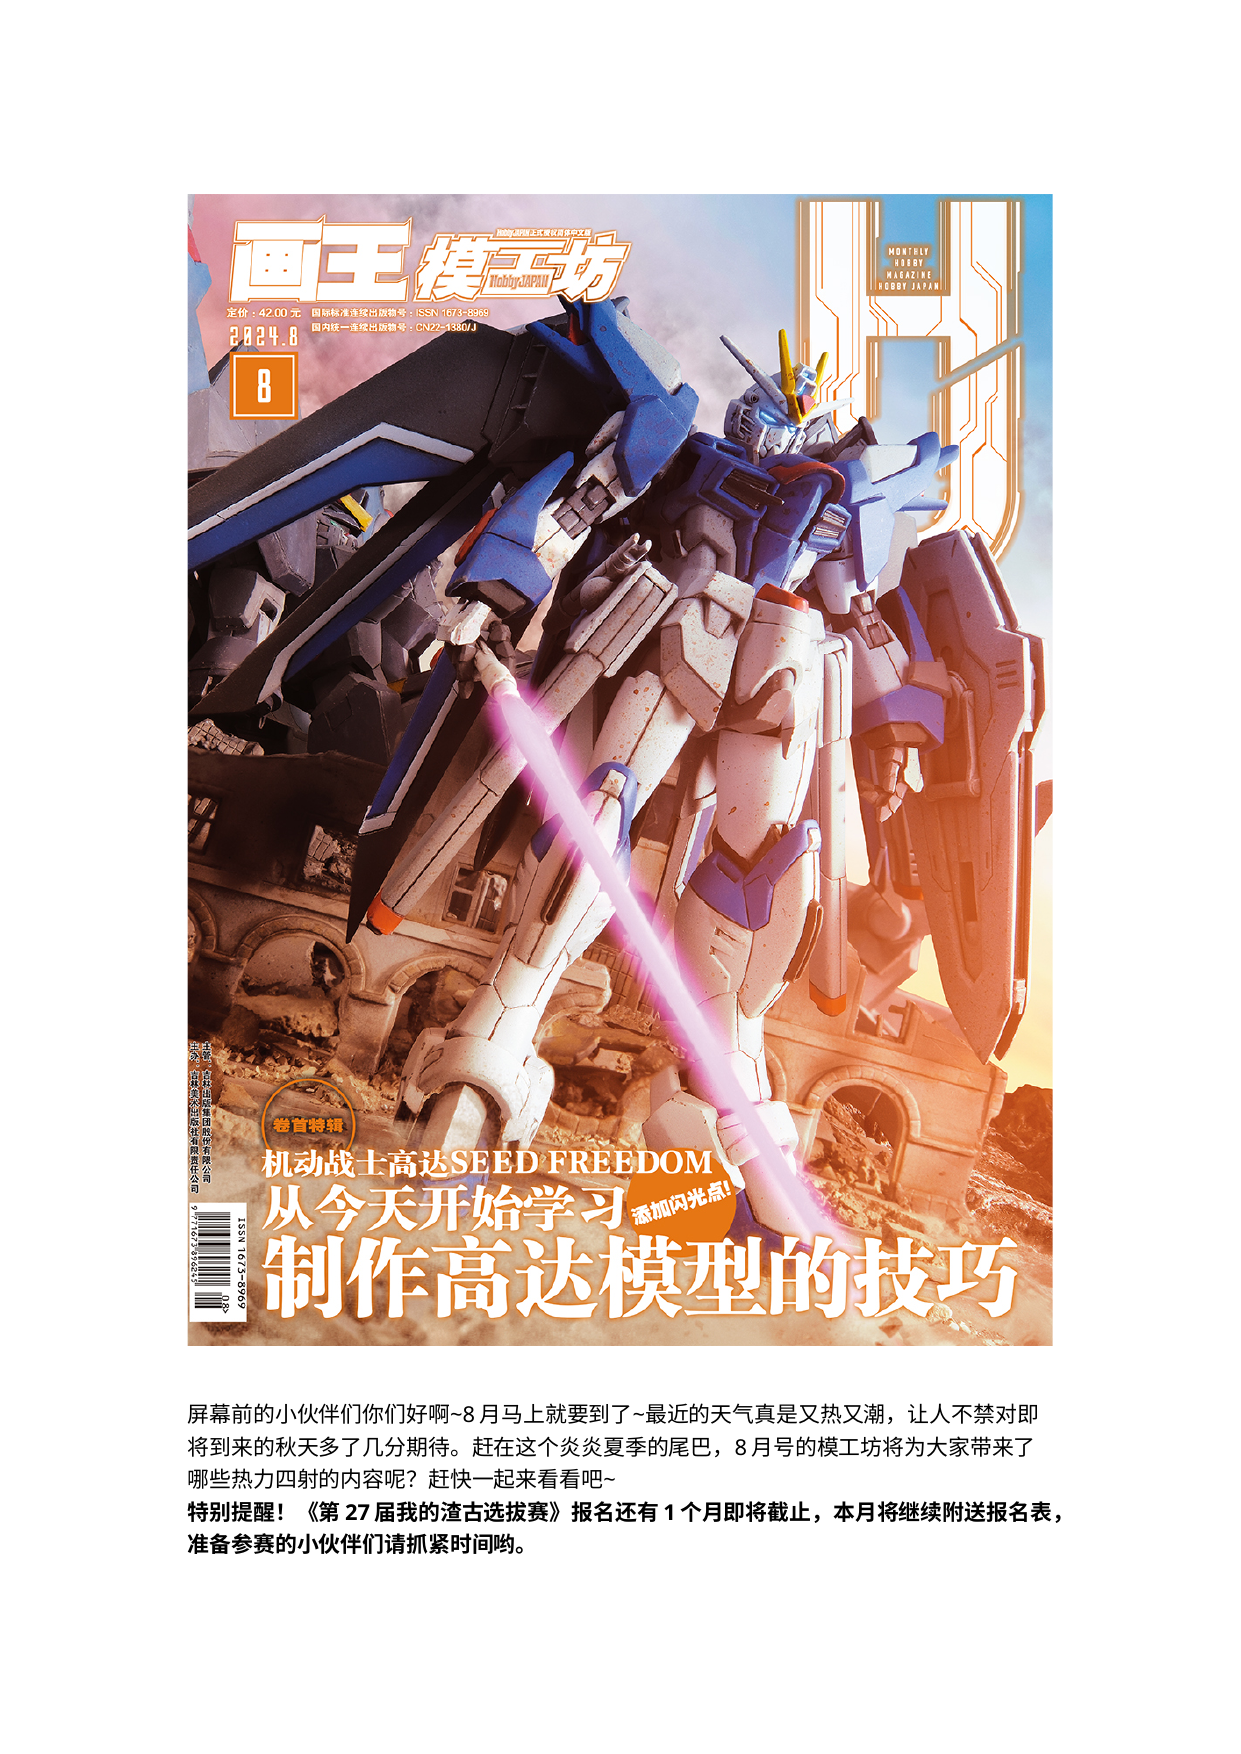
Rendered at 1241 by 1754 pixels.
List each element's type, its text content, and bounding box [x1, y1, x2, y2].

text 特别提醒！《第27届我的渣古选拔赛》报名还有1个月即将截止，本月将继续附送报名表，准备参赛的小伙伴们请抓紧时间哟。 [187, 1494, 1053, 1559]
text 屏幕前的小伙伴们你们好啊~8月马上就要到了~最近的天气真是又热又潮，让人不禁对即将到来的秋天多了几分期待。赶在这个炎炎夏季的尾巴，8月号的模工坊将为大家带来了哪些热力四射的内容呢？赶快一起来看看吧~ [187, 1397, 1053, 1494]
picture [187, 194, 1053, 1346]
